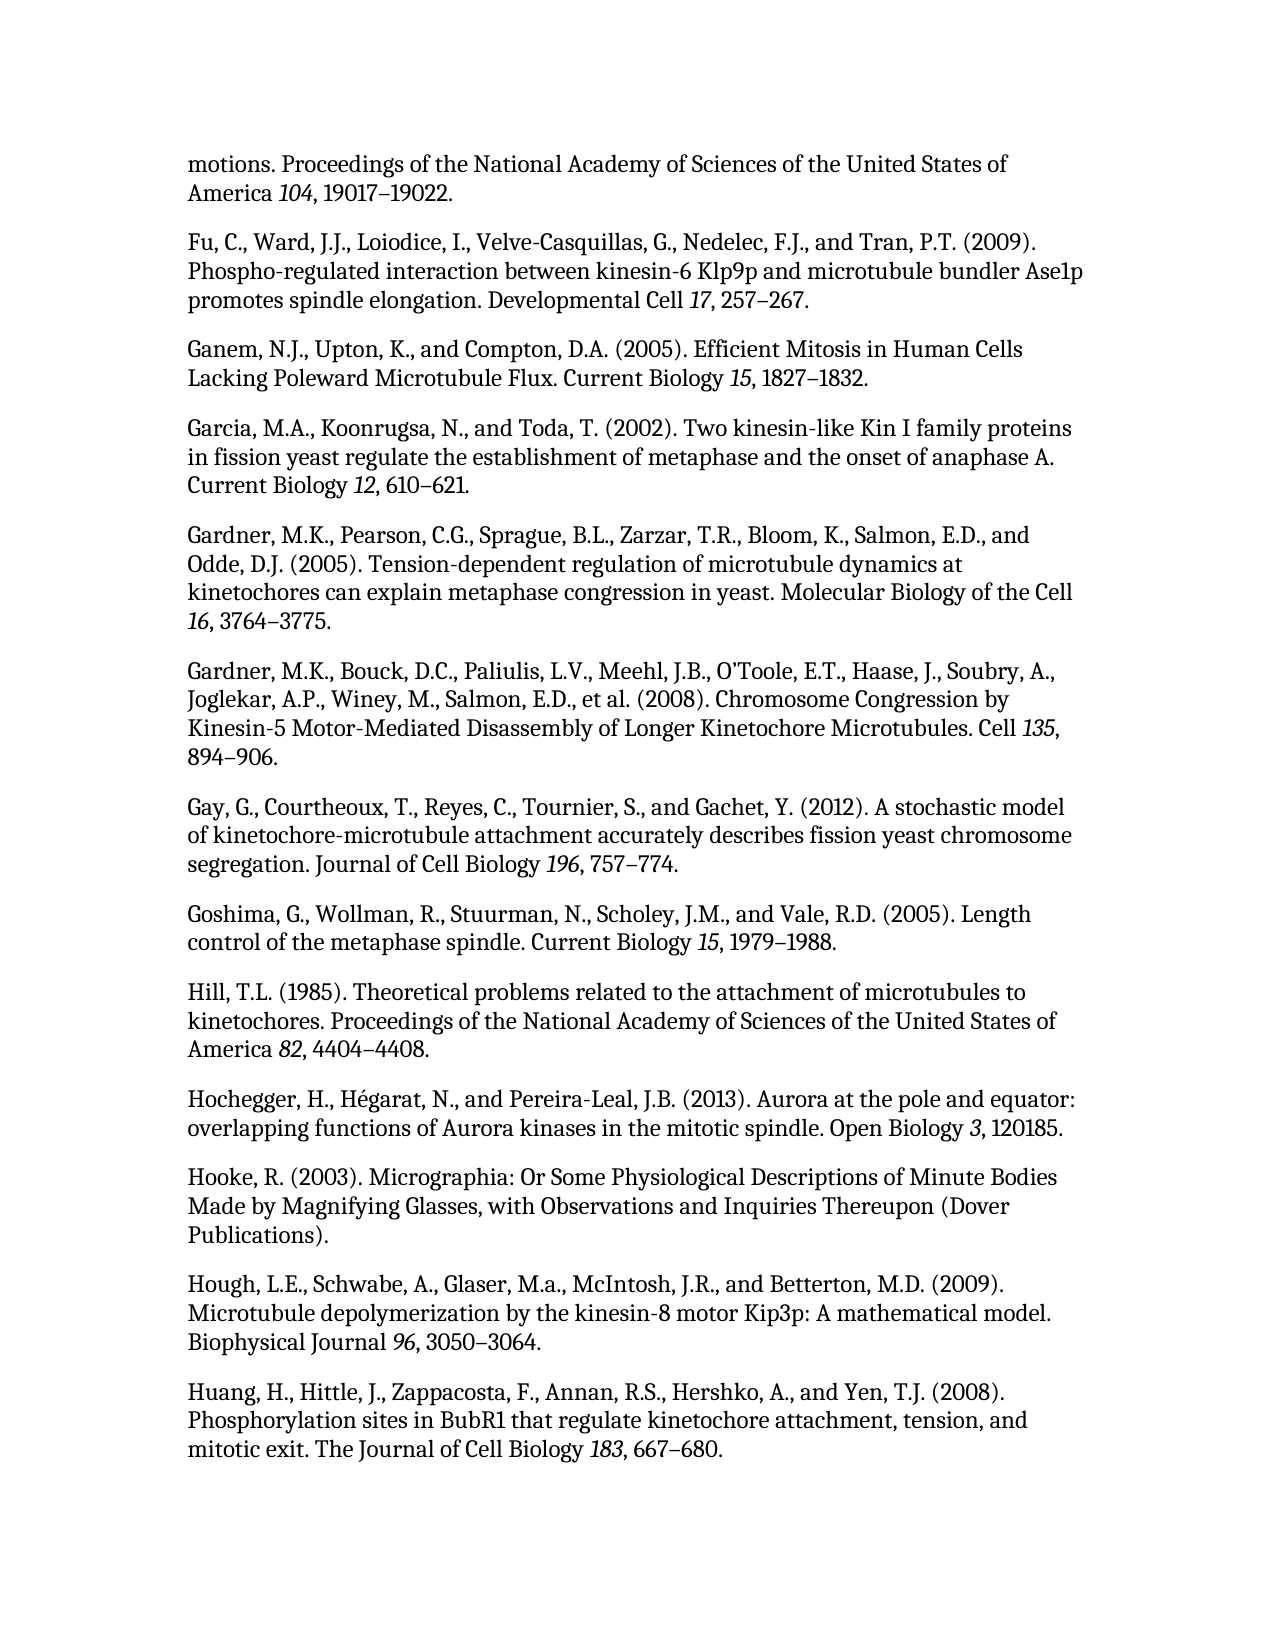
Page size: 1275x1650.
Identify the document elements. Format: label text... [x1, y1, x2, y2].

text Huang, H., Hittle, J., Zappacosta, F., Annan, R.S., Hershko, A., and Yen, T.J. (2008). Phosphorylation sites in BubR1 that regulate kinetochore attachment, tension, and mitotic exit. The Journal of Cell Biology 183, 667–680. [187, 1377, 1087, 1464]
text Ganem, N.J., Upton, K., and Compton, D.A. (2005). Efficient Mitosis in Human Cells Lacking Poleward Microtubule Flux. Current Biology 15, 1827–1832. [187, 335, 1087, 393]
text Garcia, M.A., Koonrugsa, N., and Toda, T. (2002). Two kinesin-like Kin I family proteins in fission yeast regulate the establishment of metaphase and the onset of anaphase A. Current Biology 12, 610–621. [187, 414, 1087, 500]
text Fu, C., Ward, J.J., Loiodice, I., Velve-Casquillas, G., Nedelec, F.J., and Tran, P.T. (2009). Phospho-regulated interaction between kinesin-6 Klp9p and microtubule bundler Ase1p promotes spindle elongation. Developmental Cell 17, 257–267. [187, 228, 1087, 314]
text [187, 150, 1087, 207]
text Gardner, M.K., Pearson, C.G., Sprague, B.L., Zarzar, T.R., Bloom, K., Salmon, E.D., and Odde, D.J. (2005). Tension-dependent regulation of microtubule dynamics at kinetochores can explain metaphase congression in yeast. Molecular Biology of the Cell 16, 3764–3775. [187, 521, 1087, 636]
text Gay, G., Courtheoux, T., Reyes, C., Tournier, S., and Gachet, Y. (2012). A stochastic model of kinetochore-microtubule attachment accurately describes fission yeast chromosome segregation. Journal of Cell Biology 196, 757–774. [187, 792, 1087, 879]
text Goshima, G., Wollman, R., Stuurman, N., Scholey, J.M., and Vale, R.D. (2005). Length control of the metaphase spindle. Current Biology 15, 1979–1988. [187, 899, 1087, 957]
text Hough, L.E., Schwabe, A., Glaser, M.a., McIntosh, J.R., and Betterton, M.D. (2009). Microtubule depolymerization by the kinesin-8 motor Kip3p: A mathematical model. Biophysical Journal 96, 3050–3064. [187, 1270, 1087, 1357]
text Gardner, M.K., Bouck, D.C., Paliulis, L.V., Meehl, J.B., O’Toole, E.T., Haase, J., Soubry, A., Joglekar, A.P., Winey, M., Salmon, E.D., et al. (2008). Chromosome Congression by Kinesin-5 Motor-Mediated Disassembly of Longer Kinetochore Microtubules. Cell 135, 894–906. [187, 657, 1087, 772]
text Hooke, R. (2003). Micrographia: Or Some Physiological Descriptions of Minute Bodies Made by Magnifying Glasses, with Observations and Inquiries Thereupon (Dover Publications). [187, 1163, 1087, 1249]
text Hochegger, H., Hégarat, N., and Pereira-Leal, J.B. (2013). Aurora at the pole and equator: overlapping functions of Aurora kinases in the mitotic spindle. Open Biology 3, 120185. [187, 1085, 1087, 1142]
text Hill, T.L. (1985). Theoretical problems related to the attachment of microtubules to kinetochores. Proceedings of the National Academy of Sciences of the United States of America 82, 4404–4408. [187, 978, 1087, 1064]
